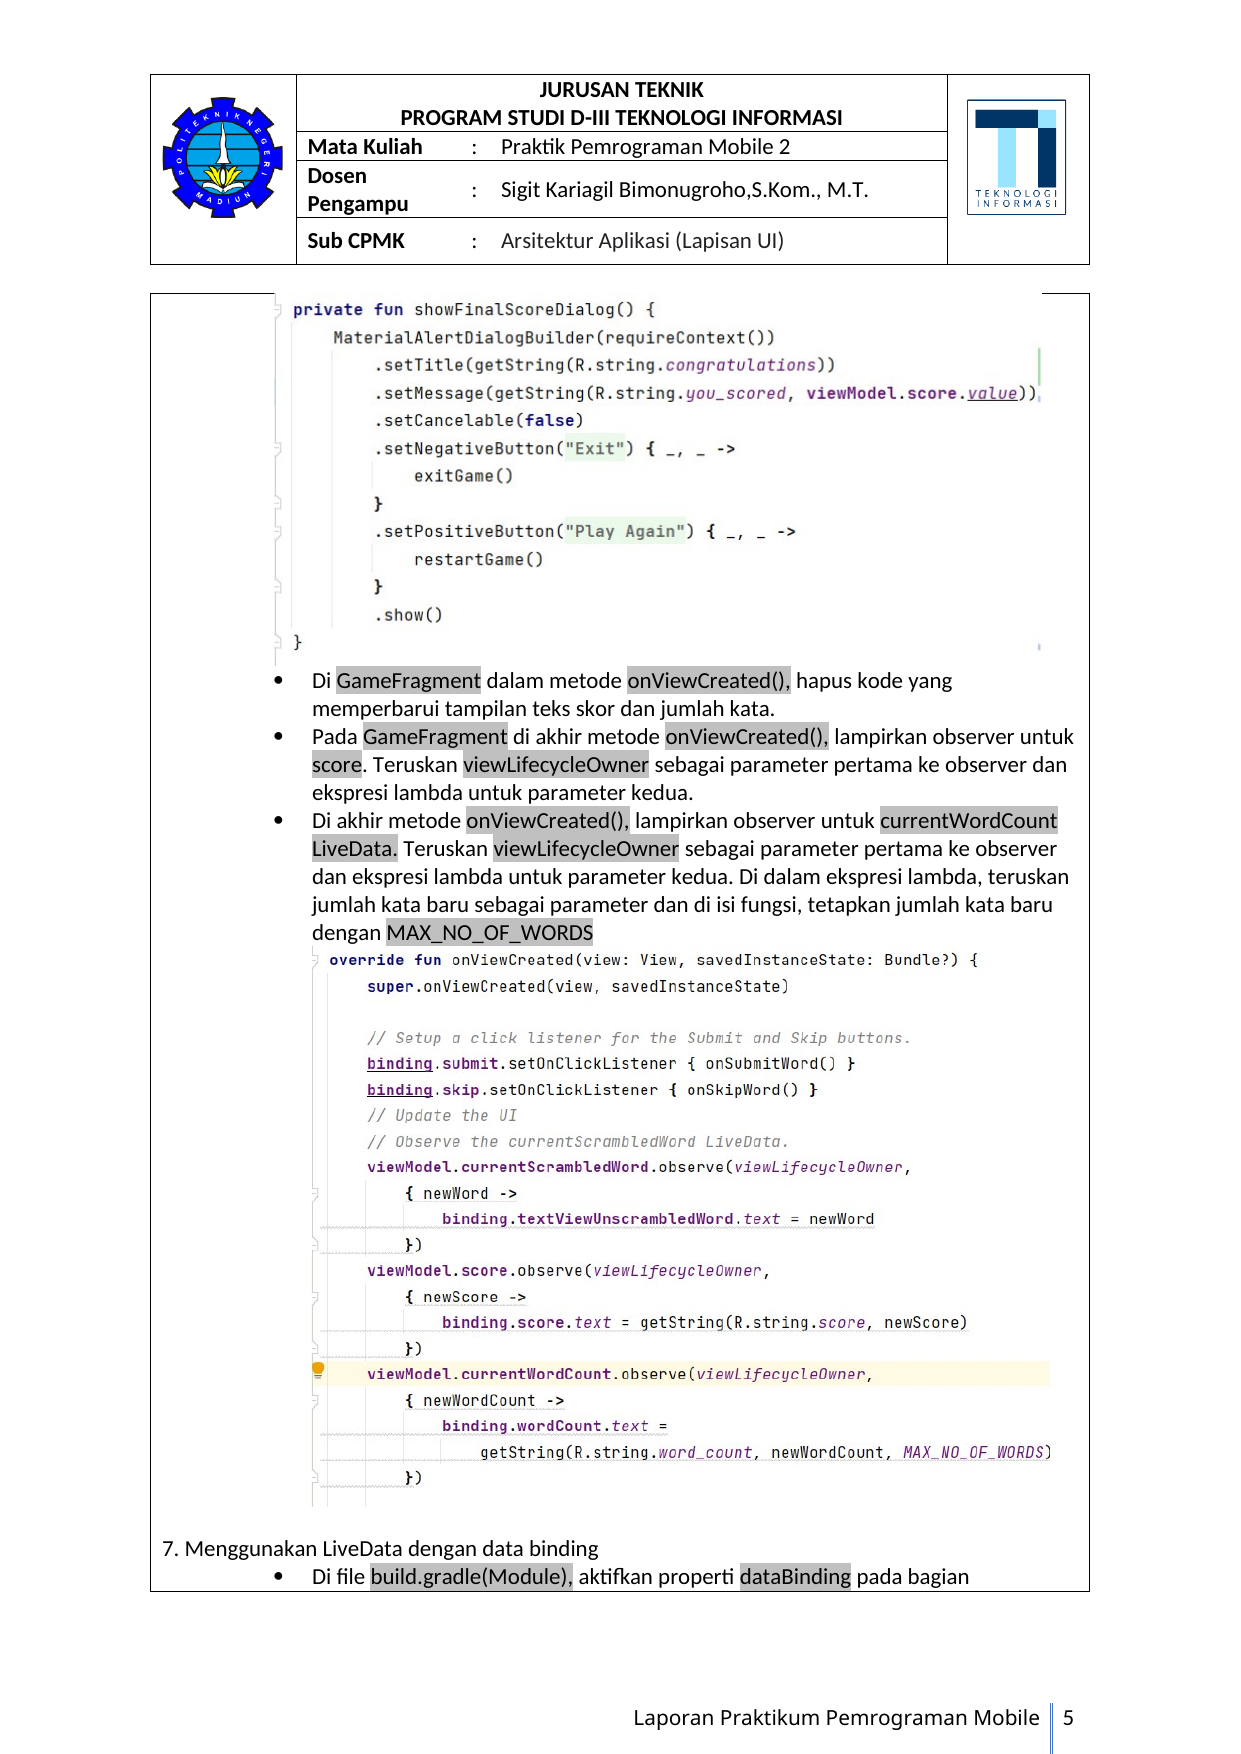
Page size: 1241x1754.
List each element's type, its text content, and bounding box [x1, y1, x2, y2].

picture [274, 293, 1042, 666]
picture [162, 97, 283, 218]
picture [311, 946, 1050, 1507]
picture [963, 94, 1069, 221]
